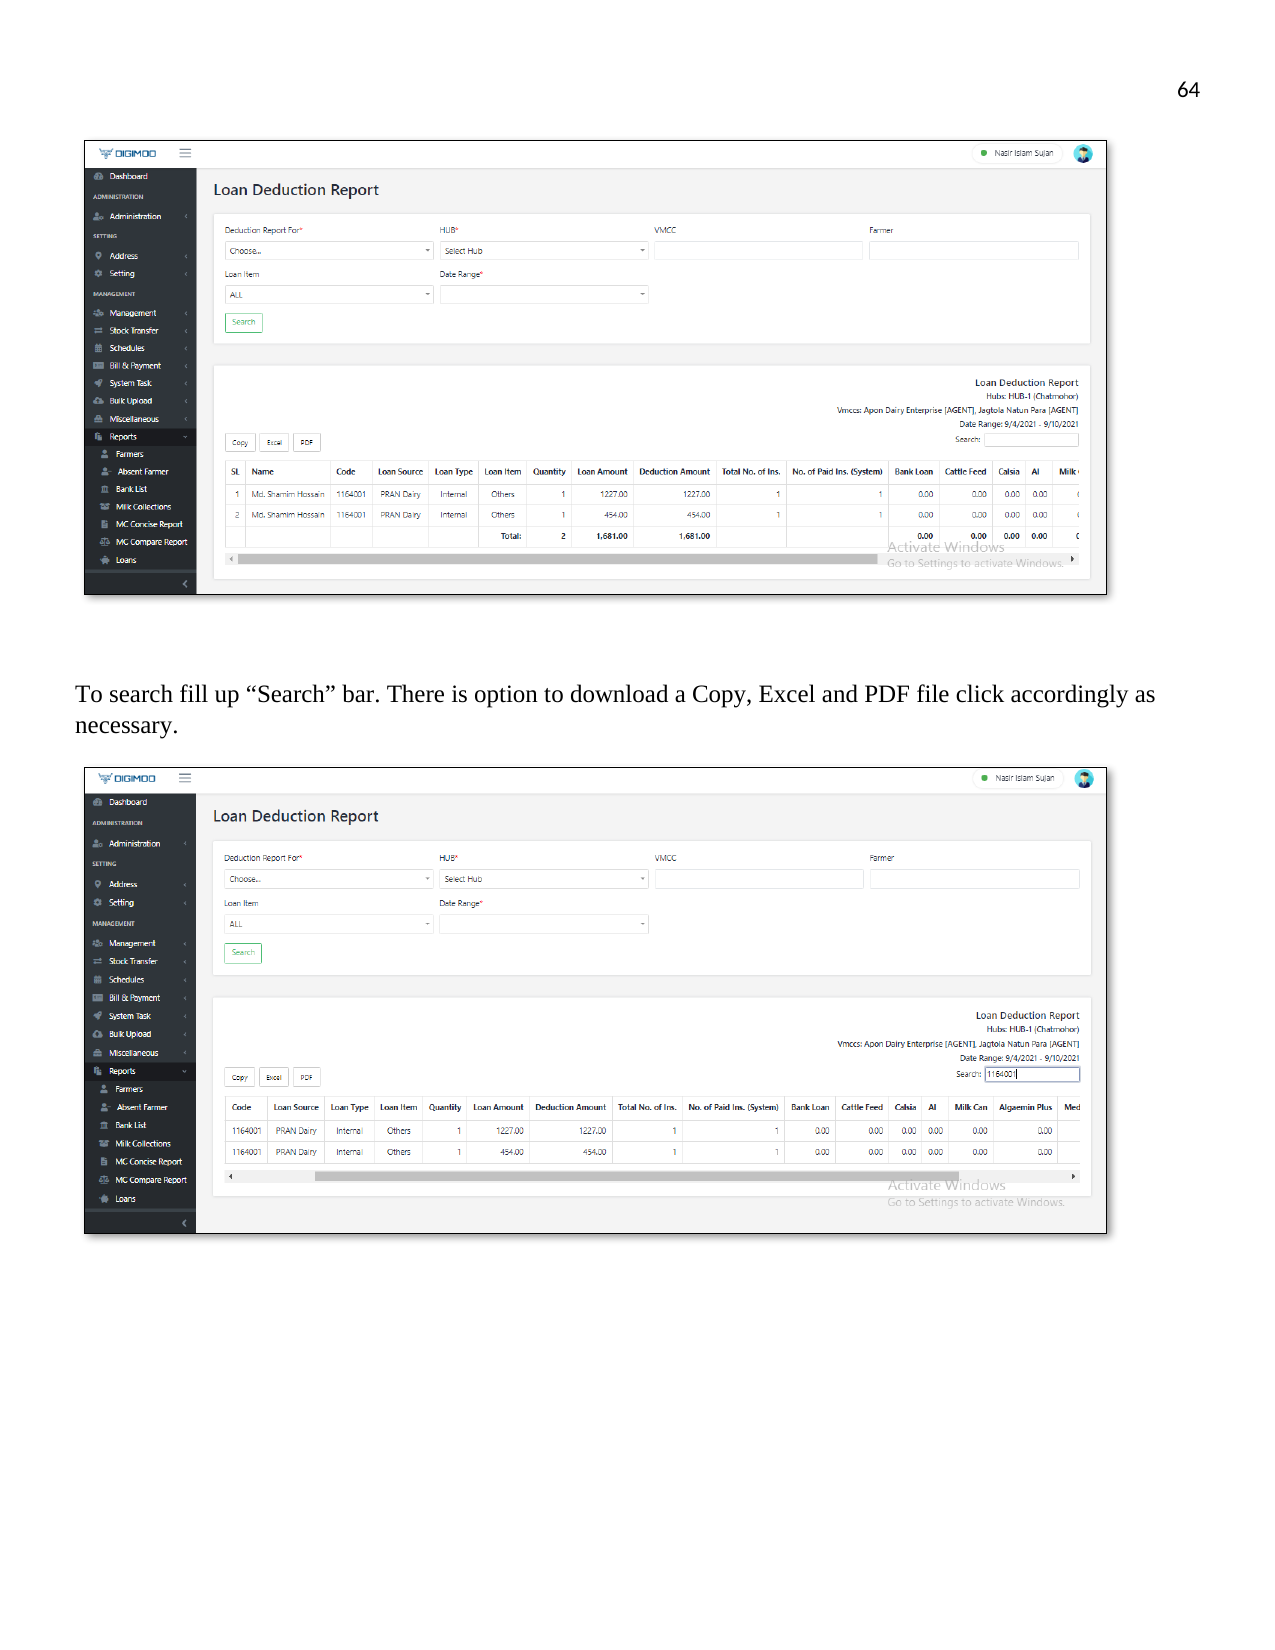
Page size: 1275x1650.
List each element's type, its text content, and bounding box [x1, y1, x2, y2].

text To search fill up “Search” bar. There is option to download a Copy, Excel and PDF file click accordingly as necessary. [75, 679, 1200, 739]
picture [85, 768, 1106, 1233]
picture [85, 141, 1106, 594]
